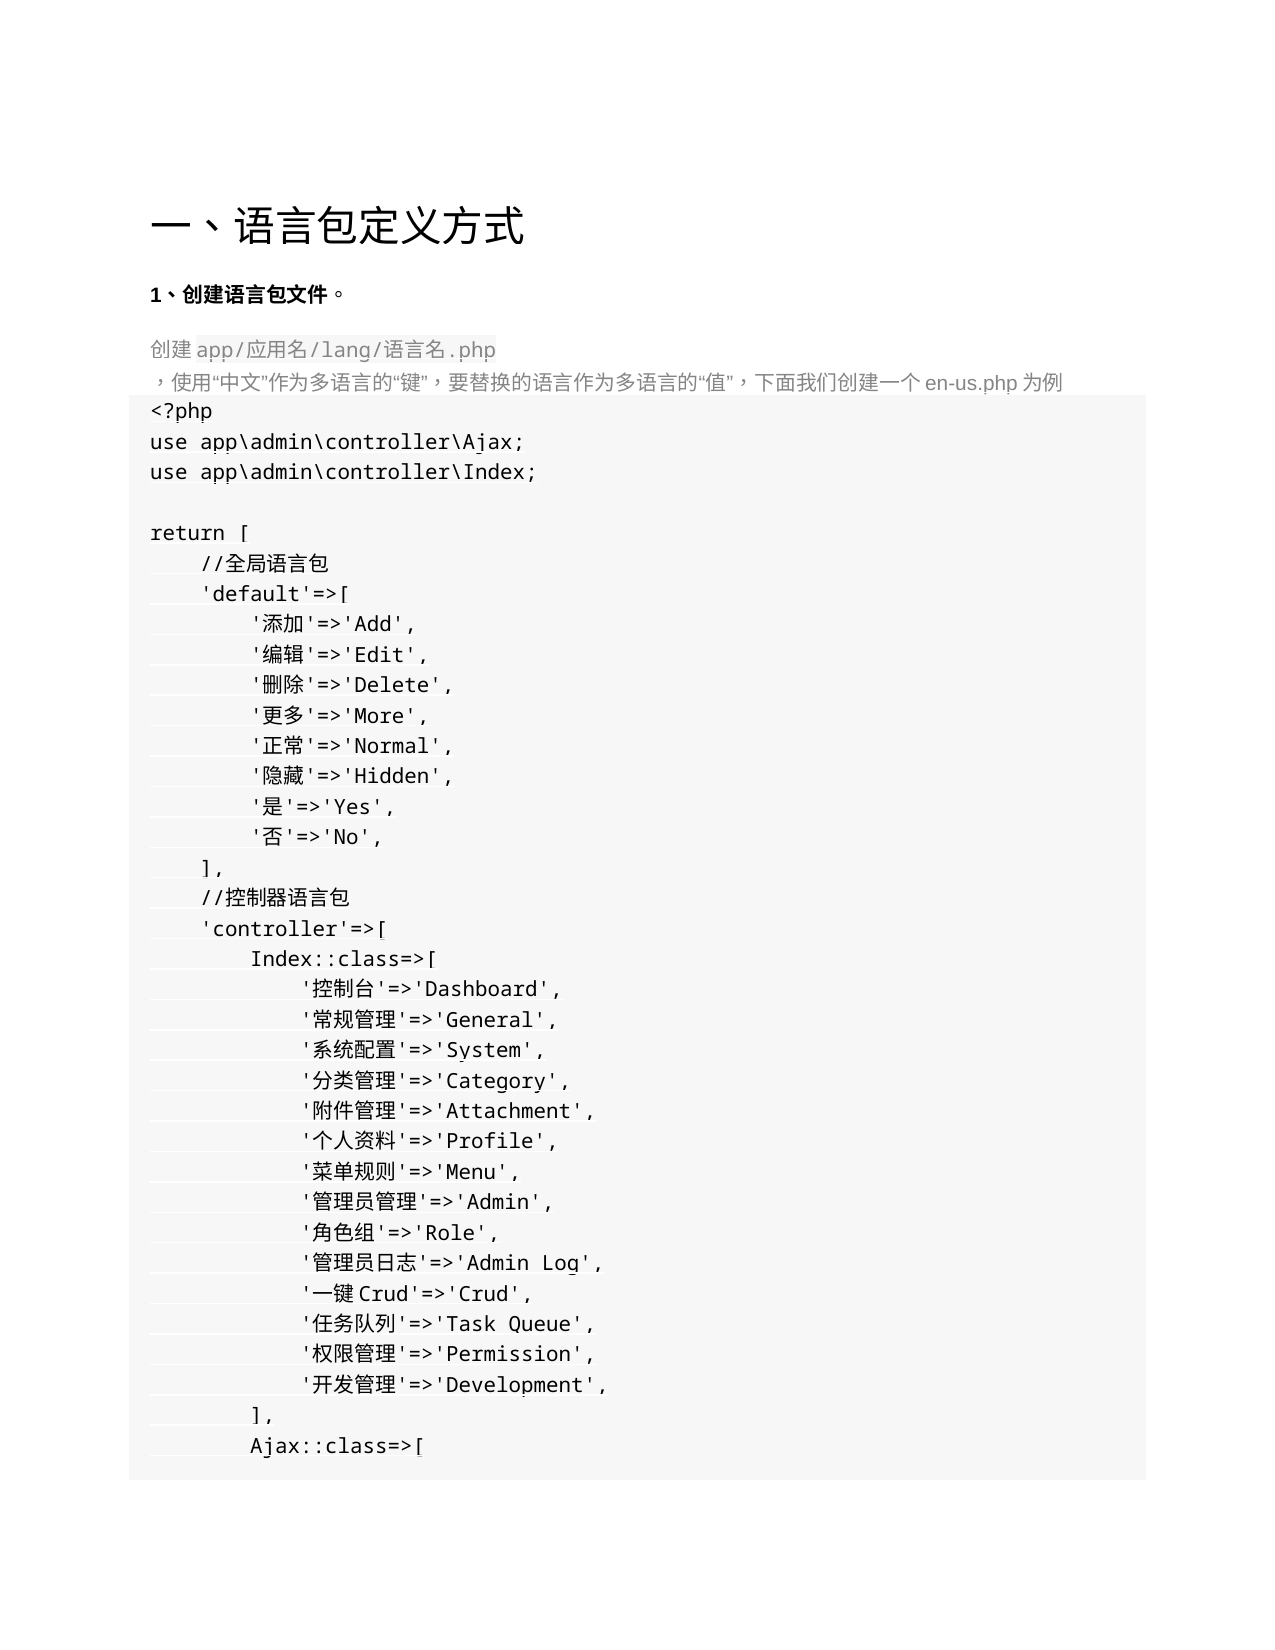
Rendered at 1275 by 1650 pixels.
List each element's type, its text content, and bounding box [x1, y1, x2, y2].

subtitle 一、语言包定义方式 [150, 200, 1125, 250]
text 创建app/应用名/lang/语言名.php ，使用“中文”作为多语言的“键”，要替换的语言作为多语言的“值”，下面我们创建一个en-us.php为例 [150, 332, 1125, 395]
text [129, 395, 1146, 1480]
text 1、创建语言包文件。 [150, 275, 1125, 307]
